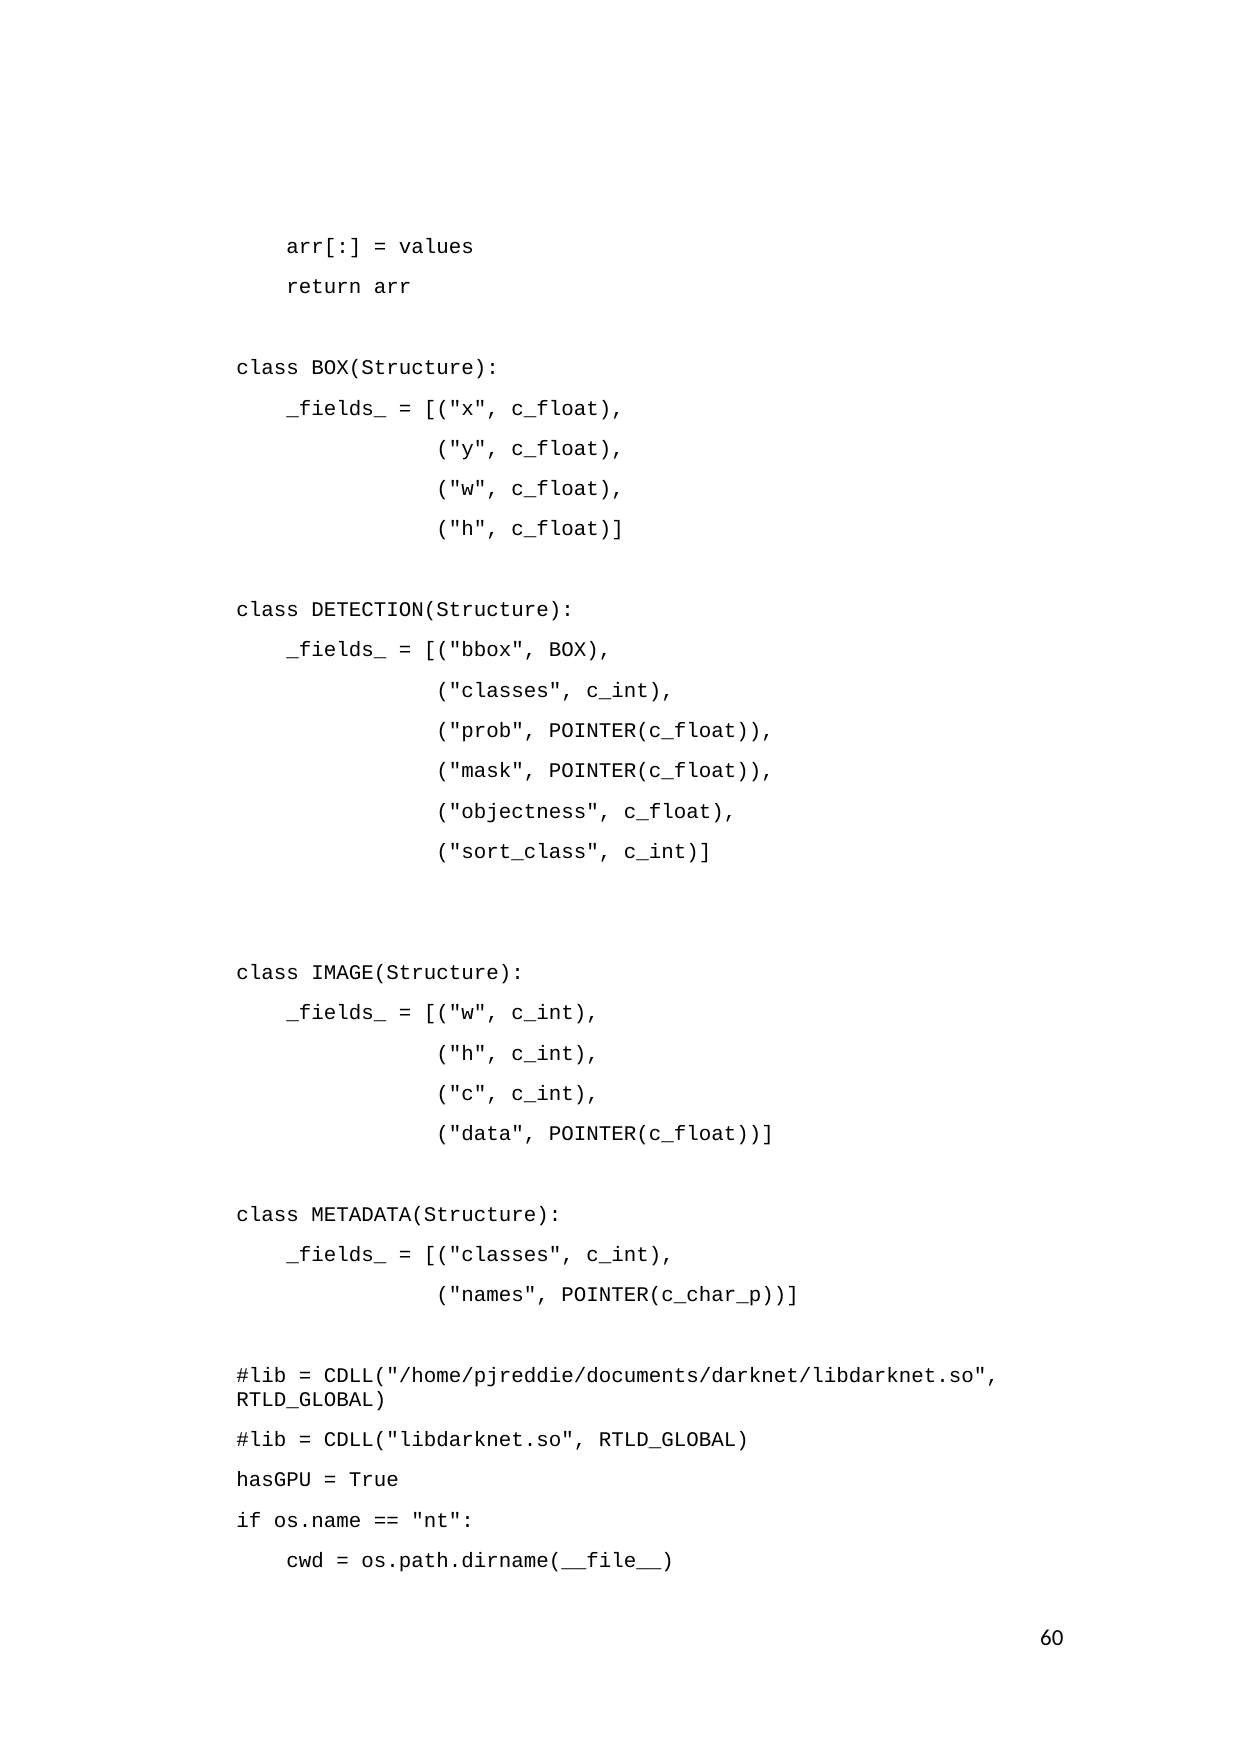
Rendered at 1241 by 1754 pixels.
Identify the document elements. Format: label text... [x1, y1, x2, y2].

text #lib = CDLL("libdarknet.so", RTLD_GLOBAL) [236, 1429, 1063, 1453]
text ("h", c_float)] [236, 518, 1063, 542]
text _fields_ = [("classes", c_int), [236, 1244, 1063, 1268]
text #lib = CDLL("/home/pjreddie/documents/darknet/libdarknet.so", RTLD_GLOBAL) [236, 1365, 1063, 1412]
text ("classes", c_int), [236, 680, 1063, 703]
text hasGPU = True [236, 1469, 1063, 1493]
text ("data", POINTER(c_float))] [236, 1123, 1063, 1147]
text ("prob", POINTER(c_float)), [236, 720, 1063, 744]
text _fields_ = [("x", c_float), [236, 397, 1063, 421]
text ("w", c_float), [236, 478, 1063, 502]
text _fields_ = [("bbox", BOX), [236, 639, 1063, 663]
text class METADATA(Structure): [236, 1204, 1063, 1227]
text class BOX(Structure): [236, 357, 1063, 381]
text cwd = os.path.dirname(__file__) [236, 1550, 1063, 1573]
text class IMAGE(Structure): [236, 962, 1063, 986]
text ("sort_class", c_int)] [236, 841, 1063, 864]
text ("objectness", c_float), [236, 801, 1063, 824]
text ("h", c_int), [236, 1042, 1063, 1066]
text ("y", c_float), [236, 438, 1063, 461]
text return arr [236, 277, 1063, 300]
text class DETECTION(Structure): [236, 599, 1063, 623]
text ("c", c_int), [236, 1083, 1063, 1106]
text if os.name == "nt": [236, 1509, 1063, 1533]
text _fields_ = [("w", c_int), [236, 1002, 1063, 1026]
text arr[:] = values [236, 236, 1063, 260]
text ("mask", POINTER(c_float)), [236, 760, 1063, 784]
text ("names", POINTER(c_char_p))] [236, 1284, 1063, 1308]
